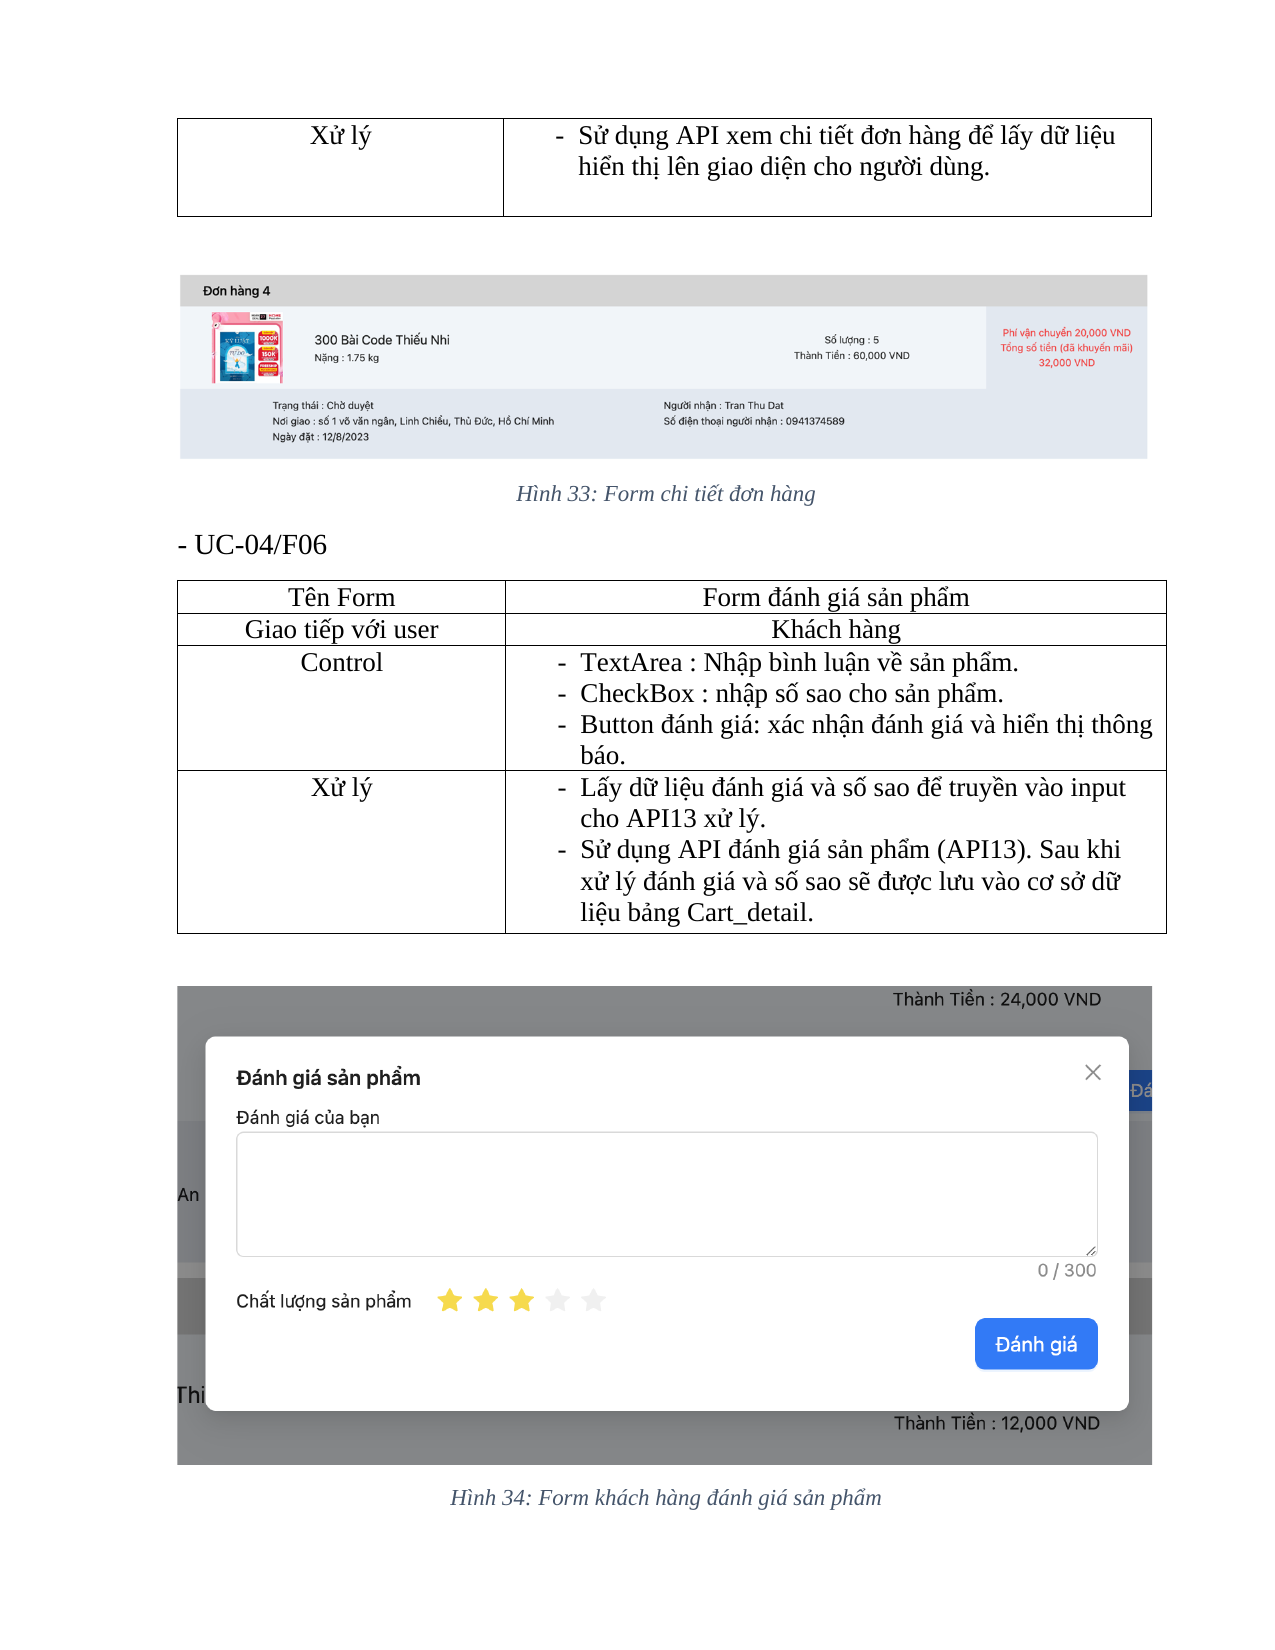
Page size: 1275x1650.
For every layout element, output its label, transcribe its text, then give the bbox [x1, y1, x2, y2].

text Hình 33: Form chi tiết đơn hàng [177, 480, 1157, 506]
picture [177, 986, 1153, 1465]
table_header Tên Form [178, 581, 505, 612]
table_cell Khách hàng [506, 614, 1166, 645]
table_cell Control [178, 646, 505, 770]
table_cell Lấy dữ liệu đánh giá và số sao để truyền vào input cho API13 xử lý. Sử dụng API đánh giá sản phẩm (API13). Sau khi xử lý đánh giá và số sao sẽ được lưu vào cơ sở dữ liệu bảng Cart_detail. [506, 771, 1166, 933]
table_cell Giao tiếp với user [178, 614, 505, 645]
picture [177, 269, 1150, 461]
table_header Form đánh giá sản phẩm [506, 581, 1166, 612]
table_cell TextArea : Nhập bình luận về sản phẩm. CheckBox : nhập số sao cho sản phẩm. Button đánh giá: xác nhận đánh giá và hiển thị thông báo. [506, 646, 1166, 770]
table_cell Sử dụng API xem chi tiết đơn hàng để lấy dữ liệu hiển thị lên giao diện cho người dùng. [504, 119, 1151, 216]
text Hình 34: Form khách hàng đánh giá sản phẩm [177, 1484, 1157, 1510]
table_cell Xử lý [178, 771, 505, 933]
table_cell Xử lý [178, 119, 503, 216]
text - UC-04/F06 [177, 527, 1157, 561]
